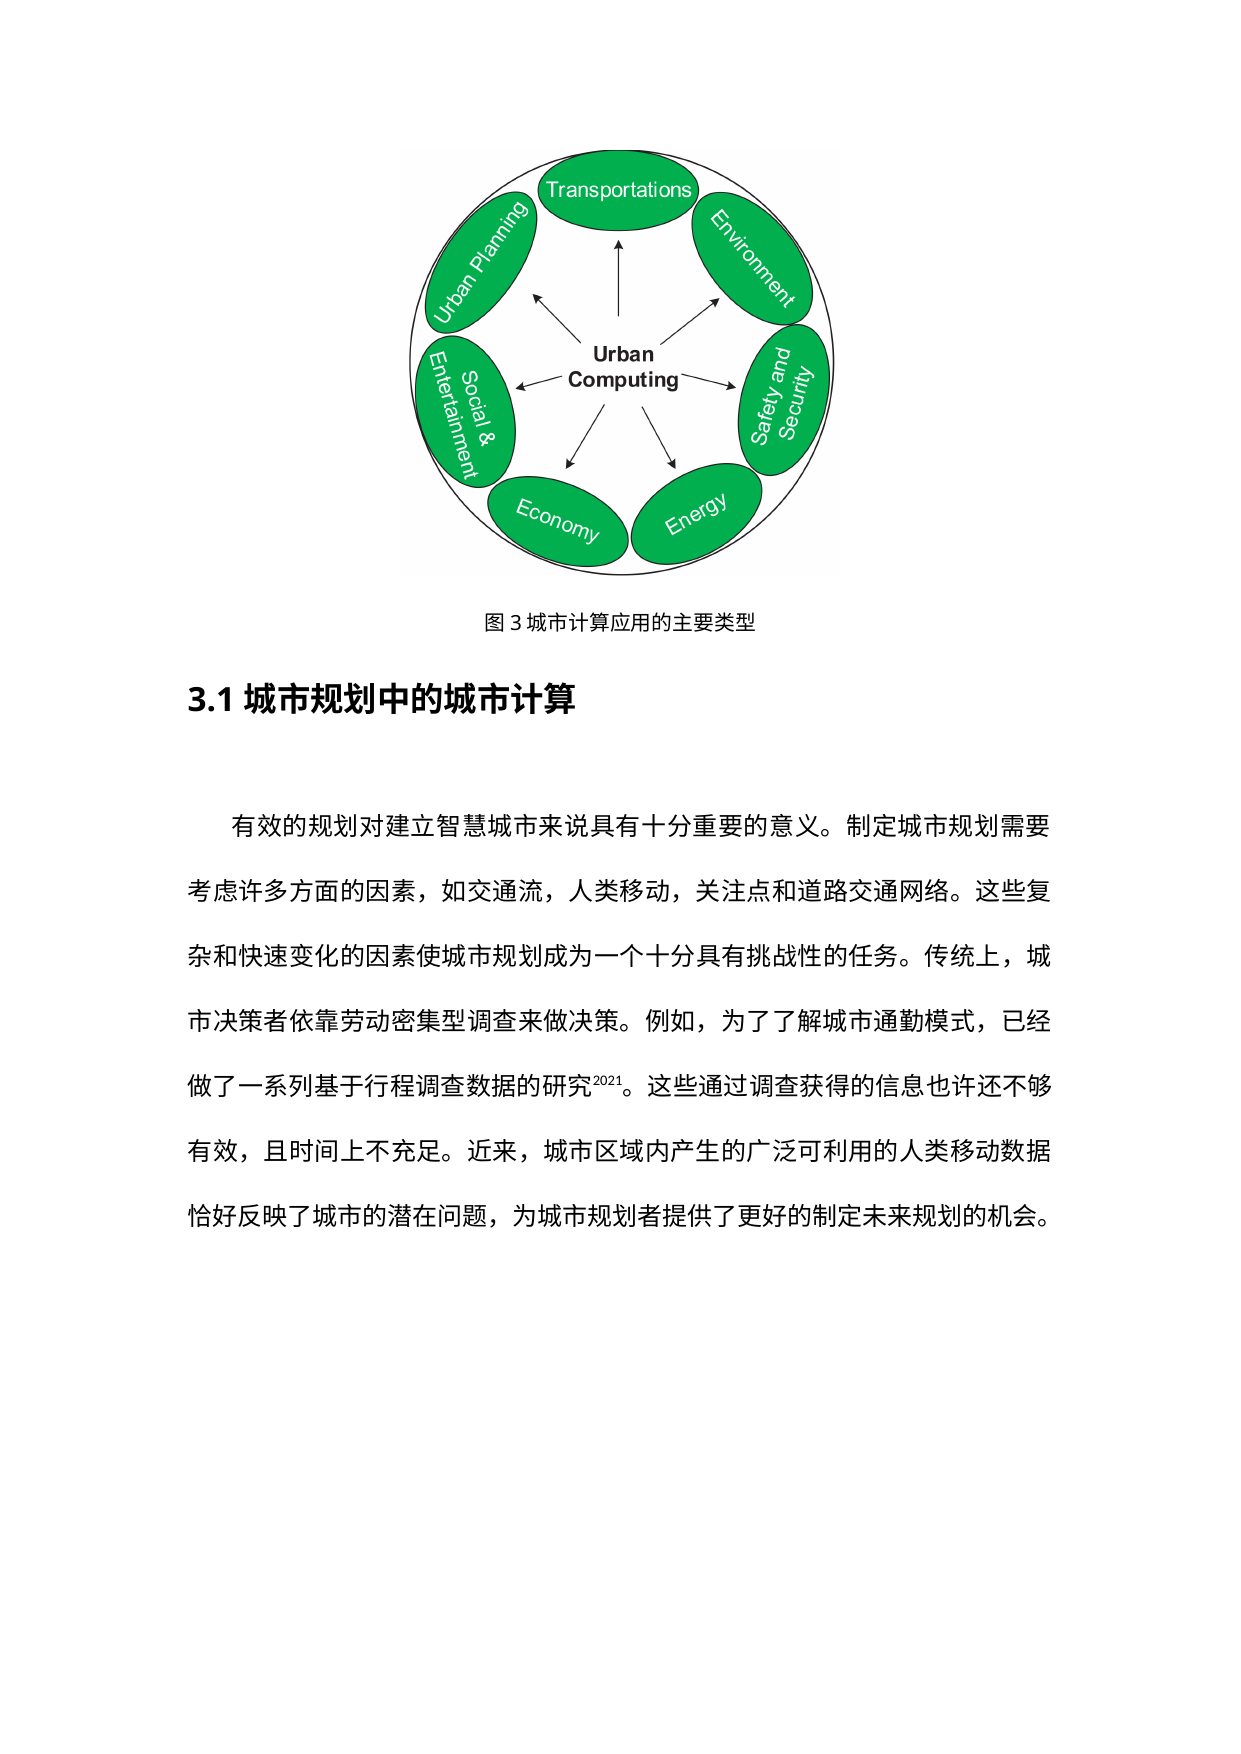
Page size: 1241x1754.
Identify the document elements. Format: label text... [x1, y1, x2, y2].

text 图 3 城市计算应用的主要类型 [187, 605, 1053, 637]
picture [400, 150, 841, 576]
subtitle 3.1 城市规划中的城市计算 [187, 664, 1053, 729]
text 有效的规划对建立智慧城市来说具有十分重要的意义。制定城市规划需要考虑许多方面的因素，如交通流，人类移动，关注点和道路交通网络。这些复杂和快速变化的因素使城市规划成为一个十分具有挑战性的任务。传统上，城市决策者依靠劳动密集型调查来做决策。例如，为了了解城市通勤模式，已经做了一系列基于行程调查数据的研究。这些通过调查获得的信息也许还不够有效，且时间上不充足。近来，城市区域内产生的广泛可利用的人类移动数据恰好反映了城市的潜在问题，为城市规划者提供了更好的制定未来规划的机会。 [187, 792, 1053, 1247]
